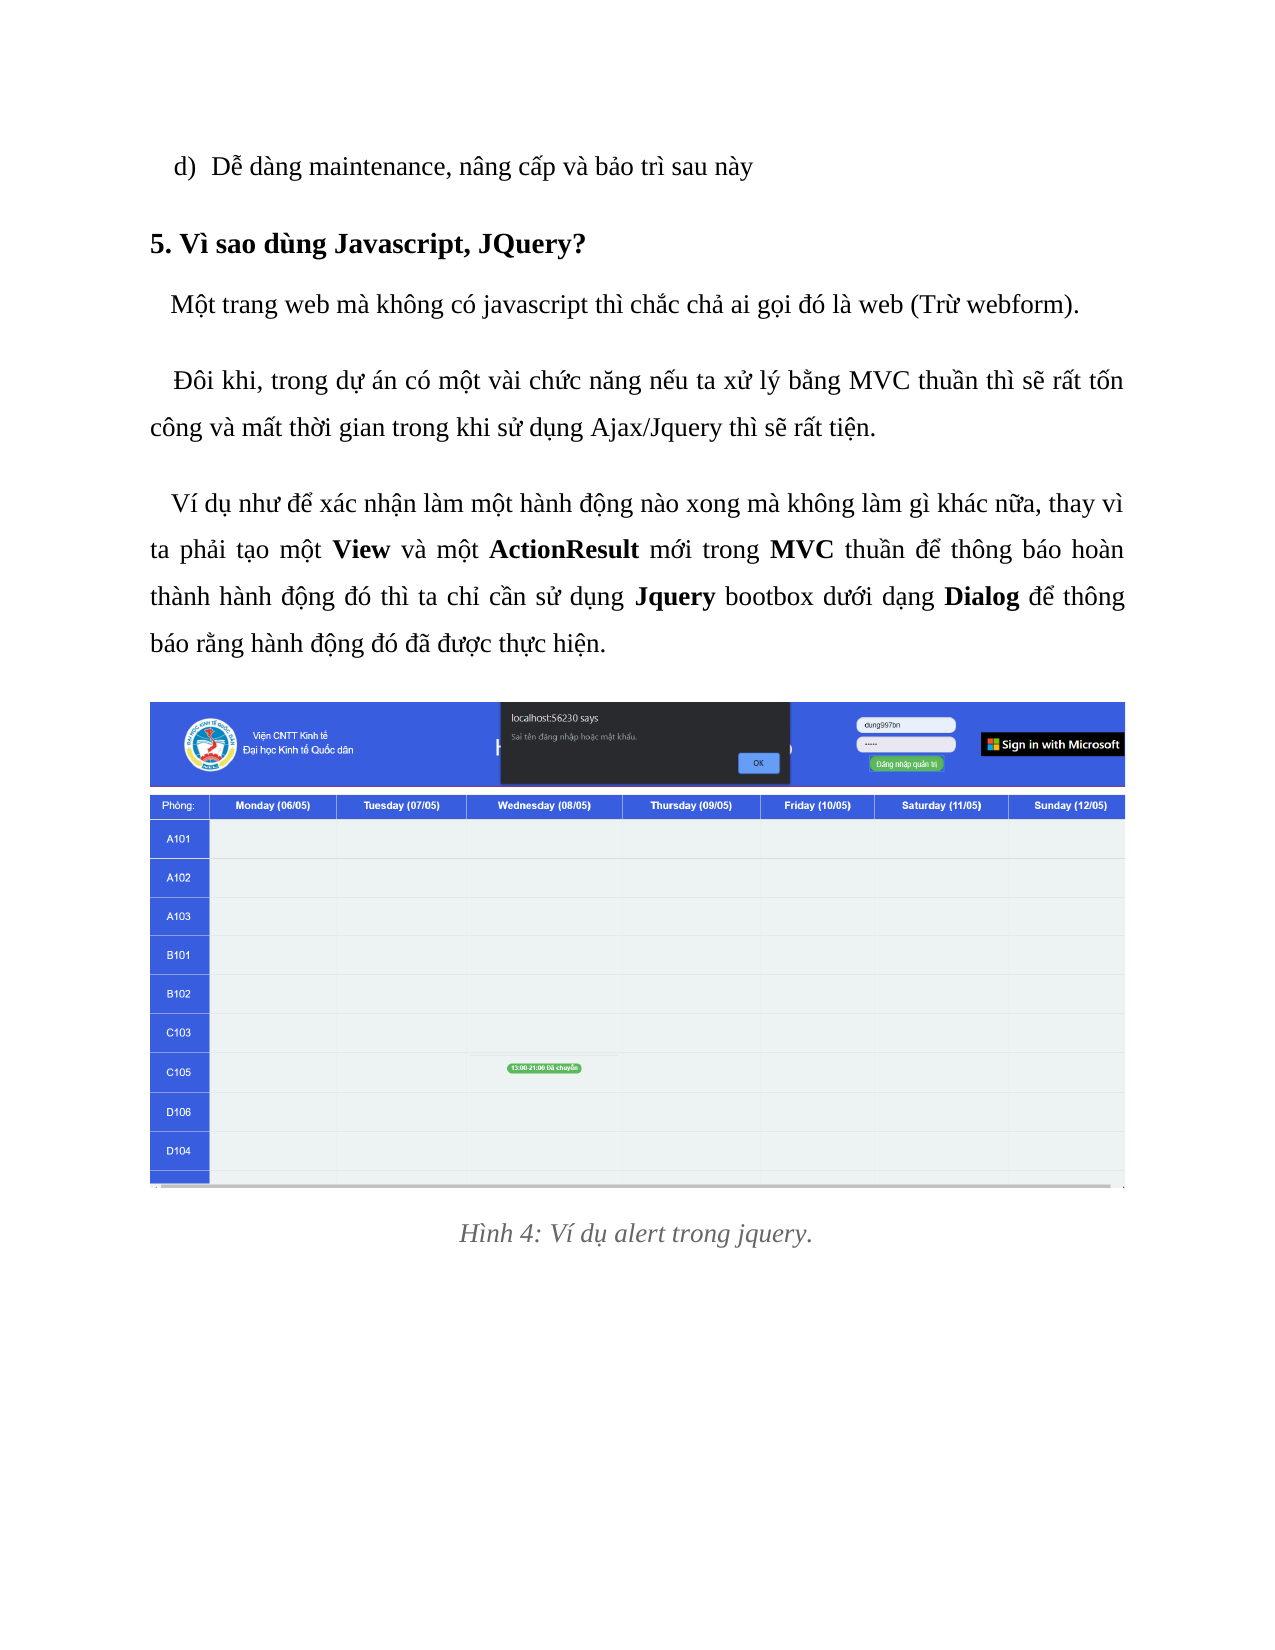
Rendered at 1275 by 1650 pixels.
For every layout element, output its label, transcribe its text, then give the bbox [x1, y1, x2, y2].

picture [150, 702, 1125, 1188]
text Ví dụ như để xác nhận làm một hành động nào xong mà không làm gì khác nữa, thay vì ta phải tạo một View và một ActionResult mới trong MVC thuần để thông báo hoàn thành hành động đó thì ta chỉ cần sử dụng Jquery bootbox dưới dạng Dialog để thông báo rằng hành động đó đã được thực hiện. [150, 487, 1125, 658]
text Một trang web mà không có javascript thì chắc chả ai gọi đó là web (Trừ webform). [150, 288, 1125, 320]
list Dễ dàng maintenance, nâng cấp và bảo trì sau này [173, 150, 1125, 181]
text Hình 4: Ví dụ alert trong jquery. [150, 1217, 1125, 1248]
text Đôi khi, trong dự án có một vài chức năng nếu ta xử lý bằng MVC thuần thì sẽ rất tốn công và mất thời gian trong khi sử dụng Ajax/Jquery thì sẽ rất tiện. [150, 364, 1125, 442]
text 5. Vì sao dùng Javascript, JQuery? [150, 226, 1125, 259]
